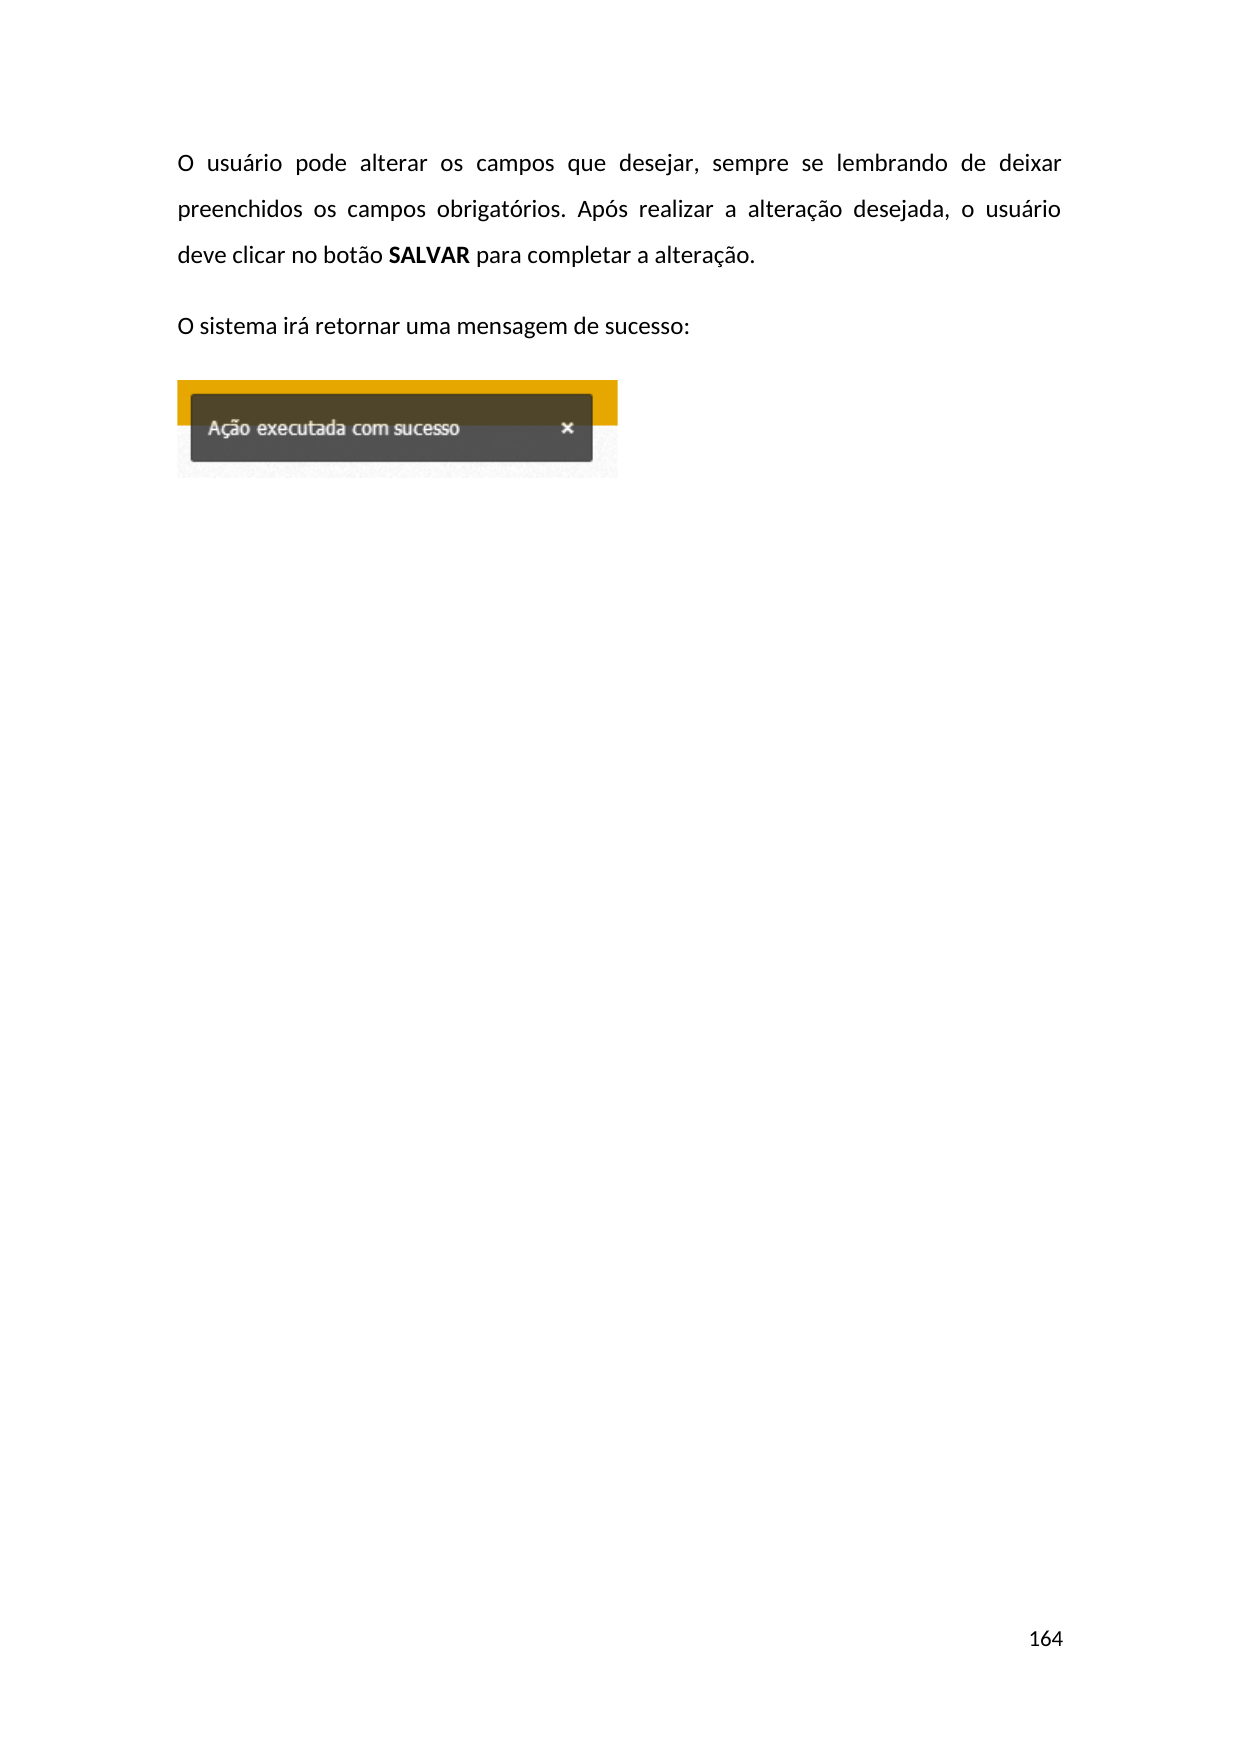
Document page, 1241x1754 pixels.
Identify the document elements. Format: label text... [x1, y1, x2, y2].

text O sistema irá retornar uma mensagem de sucesso: [177, 310, 1063, 340]
picture [177, 380, 618, 478]
text O usuário pode alterar os campos que desejar, sempre se lembrando de deixar preenchidos os campos obrigatórios. Após realizar a alteração desejada, o usuário deve clicar no botão SALVAR para completar a alteração. [177, 148, 1063, 269]
